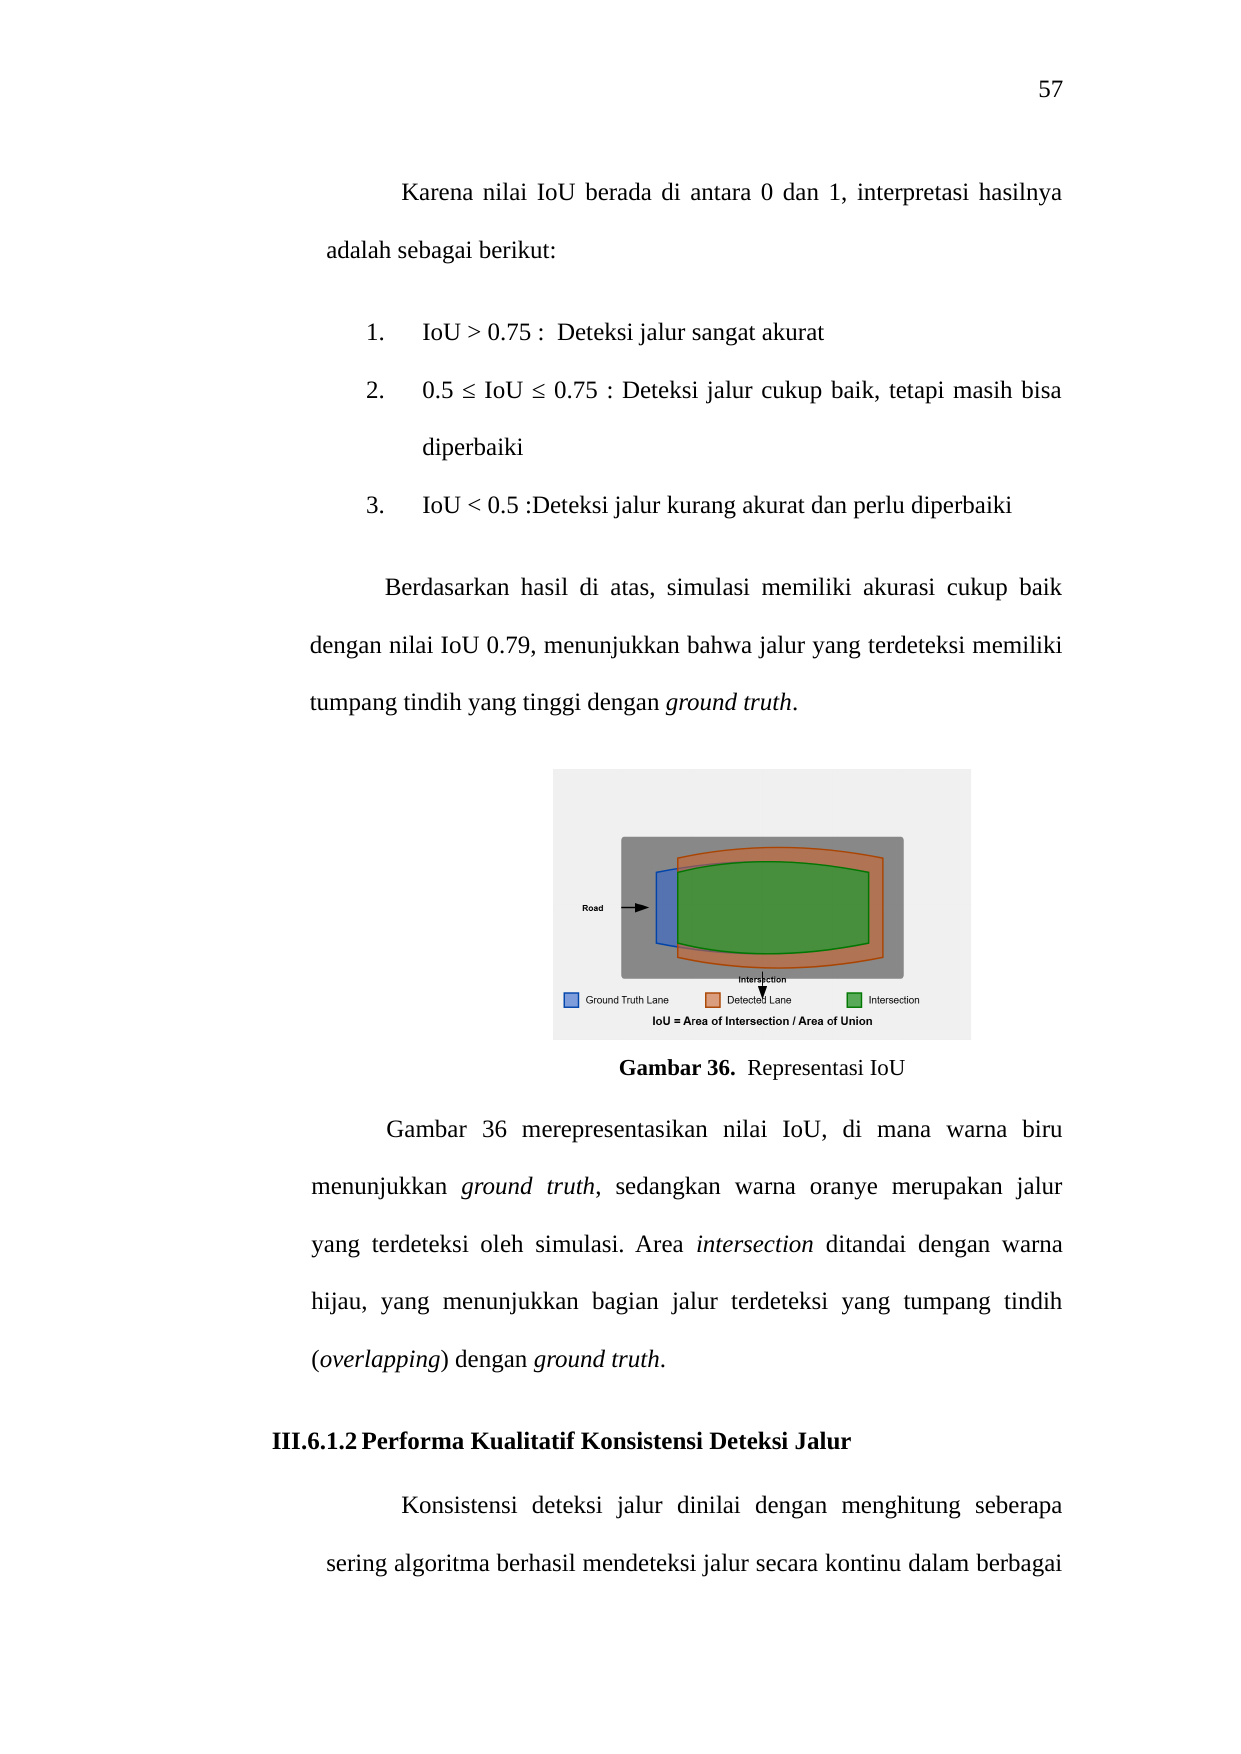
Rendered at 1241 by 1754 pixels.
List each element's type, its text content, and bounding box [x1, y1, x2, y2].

picture [553, 769, 972, 1040]
list IoU > 0.75 : Deteksi jalur sangat akurat [384, 317, 1063, 346]
text Berdasarkan hasil di atas, simulasi memiliki akurasi cukup baik dengan nilai IoU 0.79, menunjukkan bahwa jalur yang terdeteksi memiliki tumpang tindih yang tinggi dengan ground truth. [309, 572, 1063, 716]
list 0.5 ≤ IoU ≤ 0.75 : Deteksi jalur cukup baik, tetapi masih bisa diperbaiki [384, 375, 1063, 461]
text Karena nilai IoU berada di antara 0 dan 1, interpretasi hasilnya adalah sebagai berikut: [326, 177, 1063, 263]
list IoU < 0.5 :Deteksi jalur kurang akurat dan perlu diperbaiki [384, 490, 1063, 518]
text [326, 1490, 1063, 1576]
subtitle Performa Kualitatif Konsistensi Deteksi Jalur [272, 1426, 1063, 1455]
text Gambar 36. Representasi IoU [461, 1053, 1063, 1080]
text Gambar 36 merepresentasikan nilai IoU, di mana warna biru menunjukkan ground truth, sedangkan warna oranye merupakan jalur yang terdeteksi oleh simulasi. Area intersection ditandai dengan warna hijau, yang menunjukkan bagian jalur terdeteksi yang tumpang tindih (overlapping) dengan ground truth. [311, 1114, 1063, 1373]
